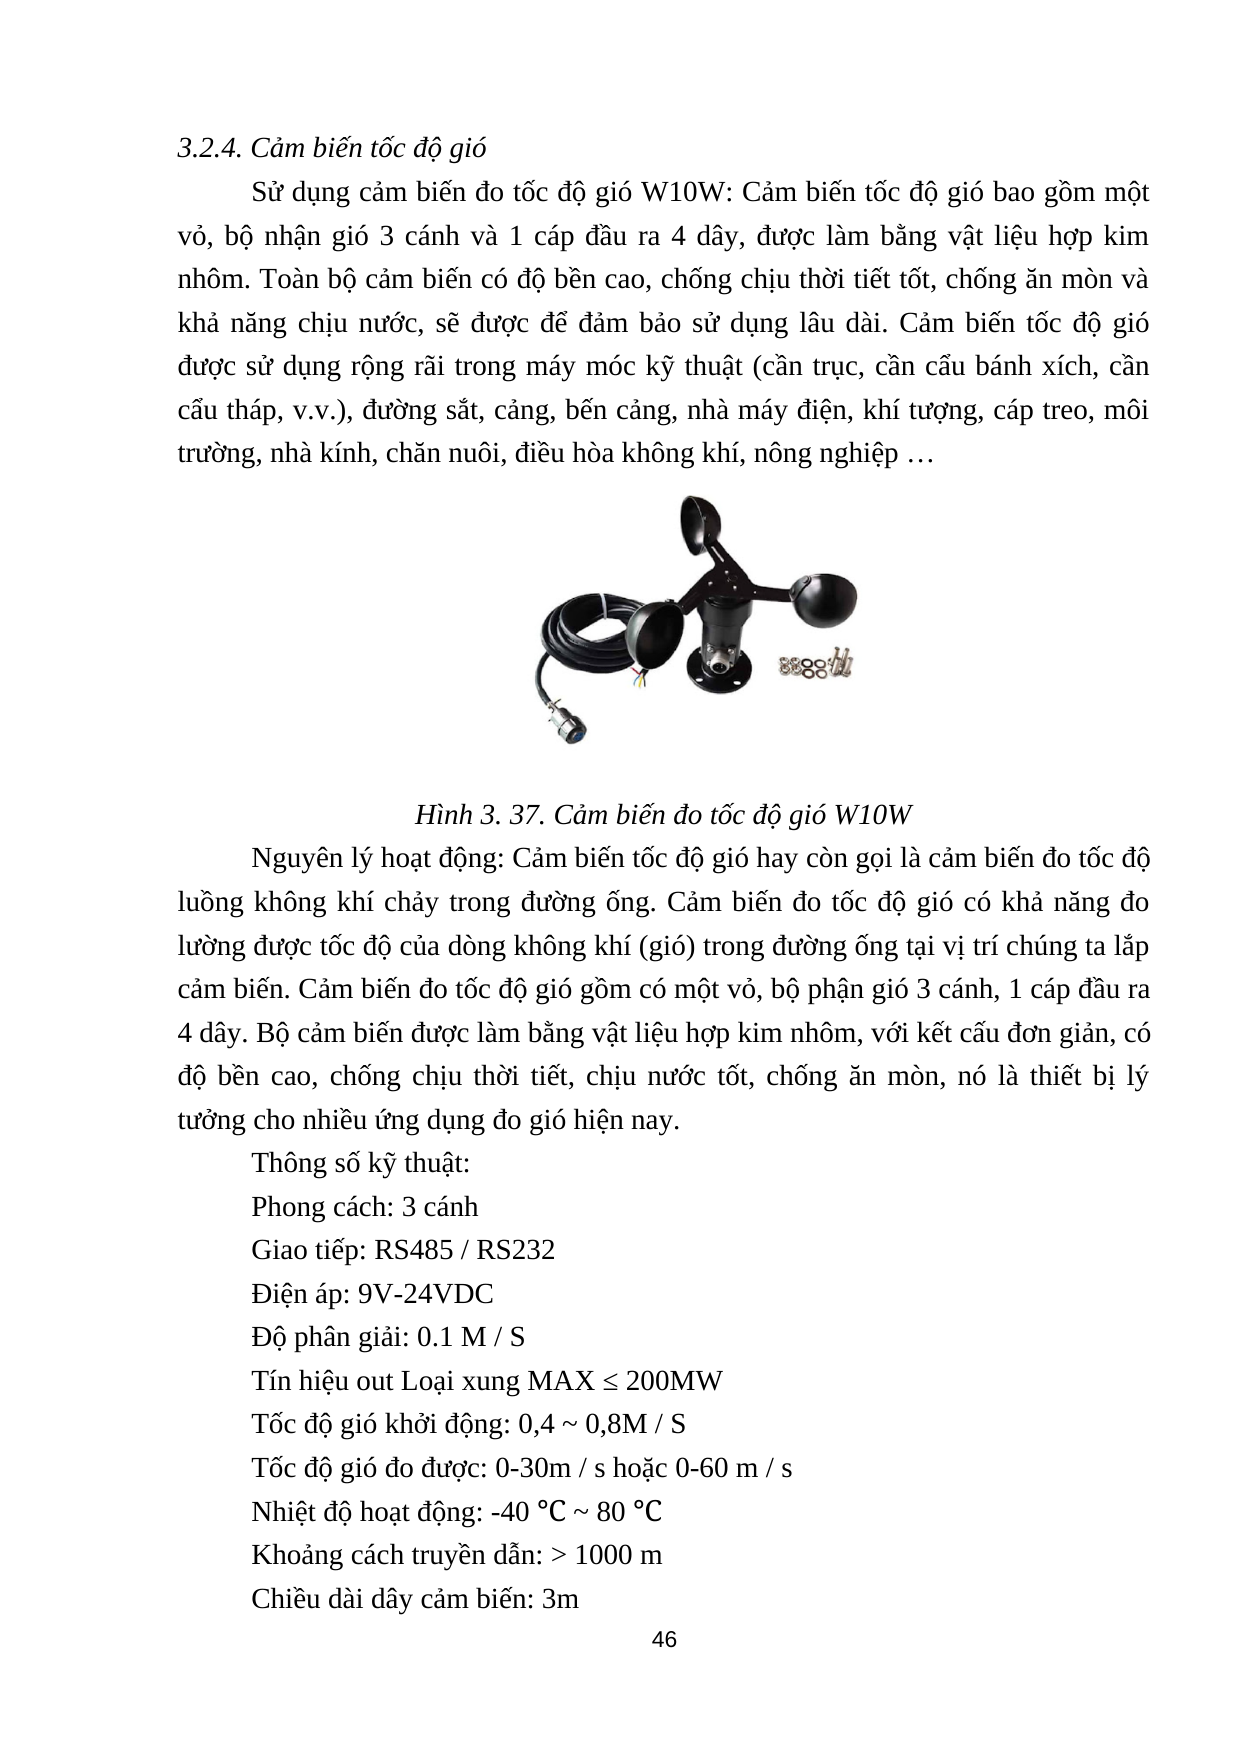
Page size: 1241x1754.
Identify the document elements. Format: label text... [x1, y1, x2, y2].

picture [456, 478, 947, 775]
text Cảm biến tốc độ gió [177, 131, 1092, 164]
text Tốc độ gió khởi động: 0,4 ~ 0,8M / S [177, 1407, 1152, 1440]
text Nguyên lý hoạt động: Cảm biến tốc độ gió hay còn gọi là cảm biến đo tốc độ luồng không khí chảy trong đường ống. Cảm biến đo tốc độ gió có khả năng đo lường được tốc độ của dòng không khí (gió) trong đường ống tại vị trí chúng ta lắp cảm biến. Cảm biến đo tốc độ gió gồm có một vỏ, bộ phận gió 3 cánh, 1 cáp đầu ra 4 dây. Bộ cảm biến được làm bằng vật liệu hợp kim nhôm, với kết cấu đơn giản, có độ bền cao, chống chịu thời tiết, chịu nước tốt, chống ăn mòn, nó là thiết bị lý tưởng cho nhiều ứng dụng đo gió hiện nay. [177, 841, 1152, 1135]
text Điện áp: 9V-24VDC [177, 1276, 1152, 1309]
text Tín hiệu out Loại xung MAX ≤ 200MW [177, 1363, 1152, 1397]
text Độ phân giải: 0.1 M / S [177, 1319, 1152, 1353]
text Chiều dài dây cảm biến: 3m [177, 1581, 1152, 1614]
text Thông số kỹ thuật: [177, 1145, 1152, 1179]
text Giao tiếp: RS485 / RS232 [177, 1232, 1152, 1266]
text Hình 3. 37. Cảm biến đo tốc độ gió W10W [177, 797, 1152, 831]
text Sử dụng cảm biến đo tốc độ gió W10W: Cảm biến tốc độ gió bao gồm một vỏ, bộ nhận gió 3 cánh và 1 cáp đầu ra 4 dây, được làm bằng vật liệu hợp kim nhôm. Toàn bộ cảm biến có độ bền cao, chống chịu thời tiết tốt, chống ăn mòn và khả năng chịu nước, sẽ được để đảm bảo sử dụng lâu dài. Cảm biến tốc độ gió được sử dụng rộng rãi trong máy móc kỹ thuật (cần trục, cần cẩu bánh xích, cần cẩu tháp, v.v.), đường sắt, cảng, bến cảng, nhà máy điện, khí tượng, cáp treo, môi trường, nhà kính, chăn nuôi, điều hòa không khí, nông nghiệp … [177, 174, 1152, 469]
text Khoảng cách truyền dẫn: > 1000 m [177, 1537, 1152, 1571]
text Tốc độ gió đo được: 0-30m / s hoặc 0-60 m / s [177, 1450, 1152, 1484]
text Nhiệt độ hoạt động: -40 ℃ ~ 80 ℃ [177, 1494, 1152, 1527]
text Phong cách: 3 cánh [177, 1189, 1152, 1222]
